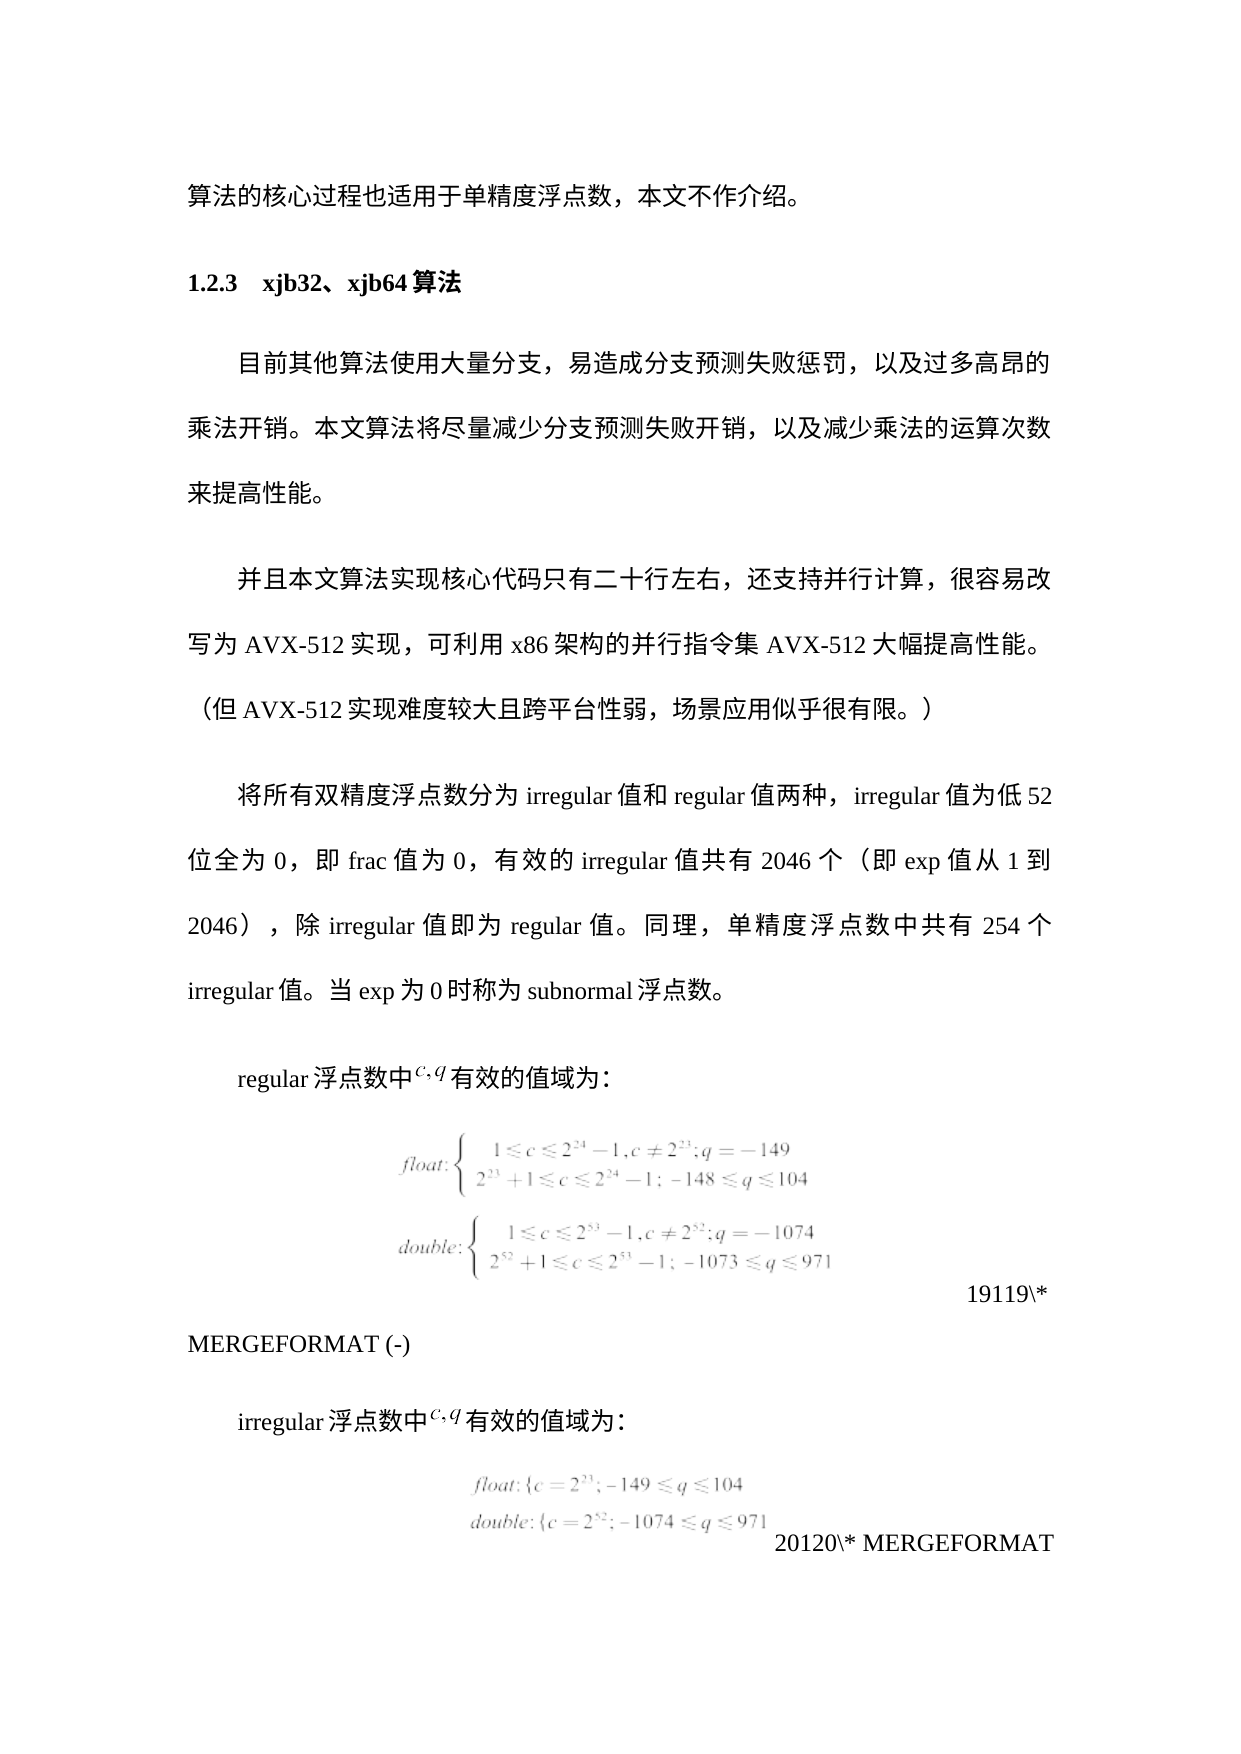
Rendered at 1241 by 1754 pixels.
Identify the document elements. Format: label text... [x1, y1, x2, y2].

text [187, 162, 1053, 227]
text regular浮点数中有效的值域为： [187, 1042, 1053, 1107]
subtitle xjb32、xjb64算法 [187, 248, 1053, 313]
text 并且本文算法实现核心代码只有二十行左右，还支持并行计算，很容易改写为AVX-512实现，可利用x86架构的并行指令集AVX-512大幅提高性能。（但AVX-512实现难度较大且跨平台性弱，场景应用似乎很有限。） [187, 545, 1053, 740]
text 将所有双精度浮点数分为irregular值和regular值两种，irregular值为低52位全为0，即frac值为0，有效的irregular值共有2046个（即exp值从1到2046），除irregular值即为regular值。同理，单精度浮点数中共有254个irregular值。当exp为0时称为subnormal浮点数。 [187, 761, 1053, 1021]
text irregular浮点数中有效的值域为： [187, 1385, 1053, 1450]
text 目前其他算法使用大量分支，易造成分支预测失败惩罚，以及过多高昂的乘法开销。本文算法将尽量减少分支预测失败开销，以及减少乘法的运算次数来提高性能。 [187, 329, 1053, 524]
